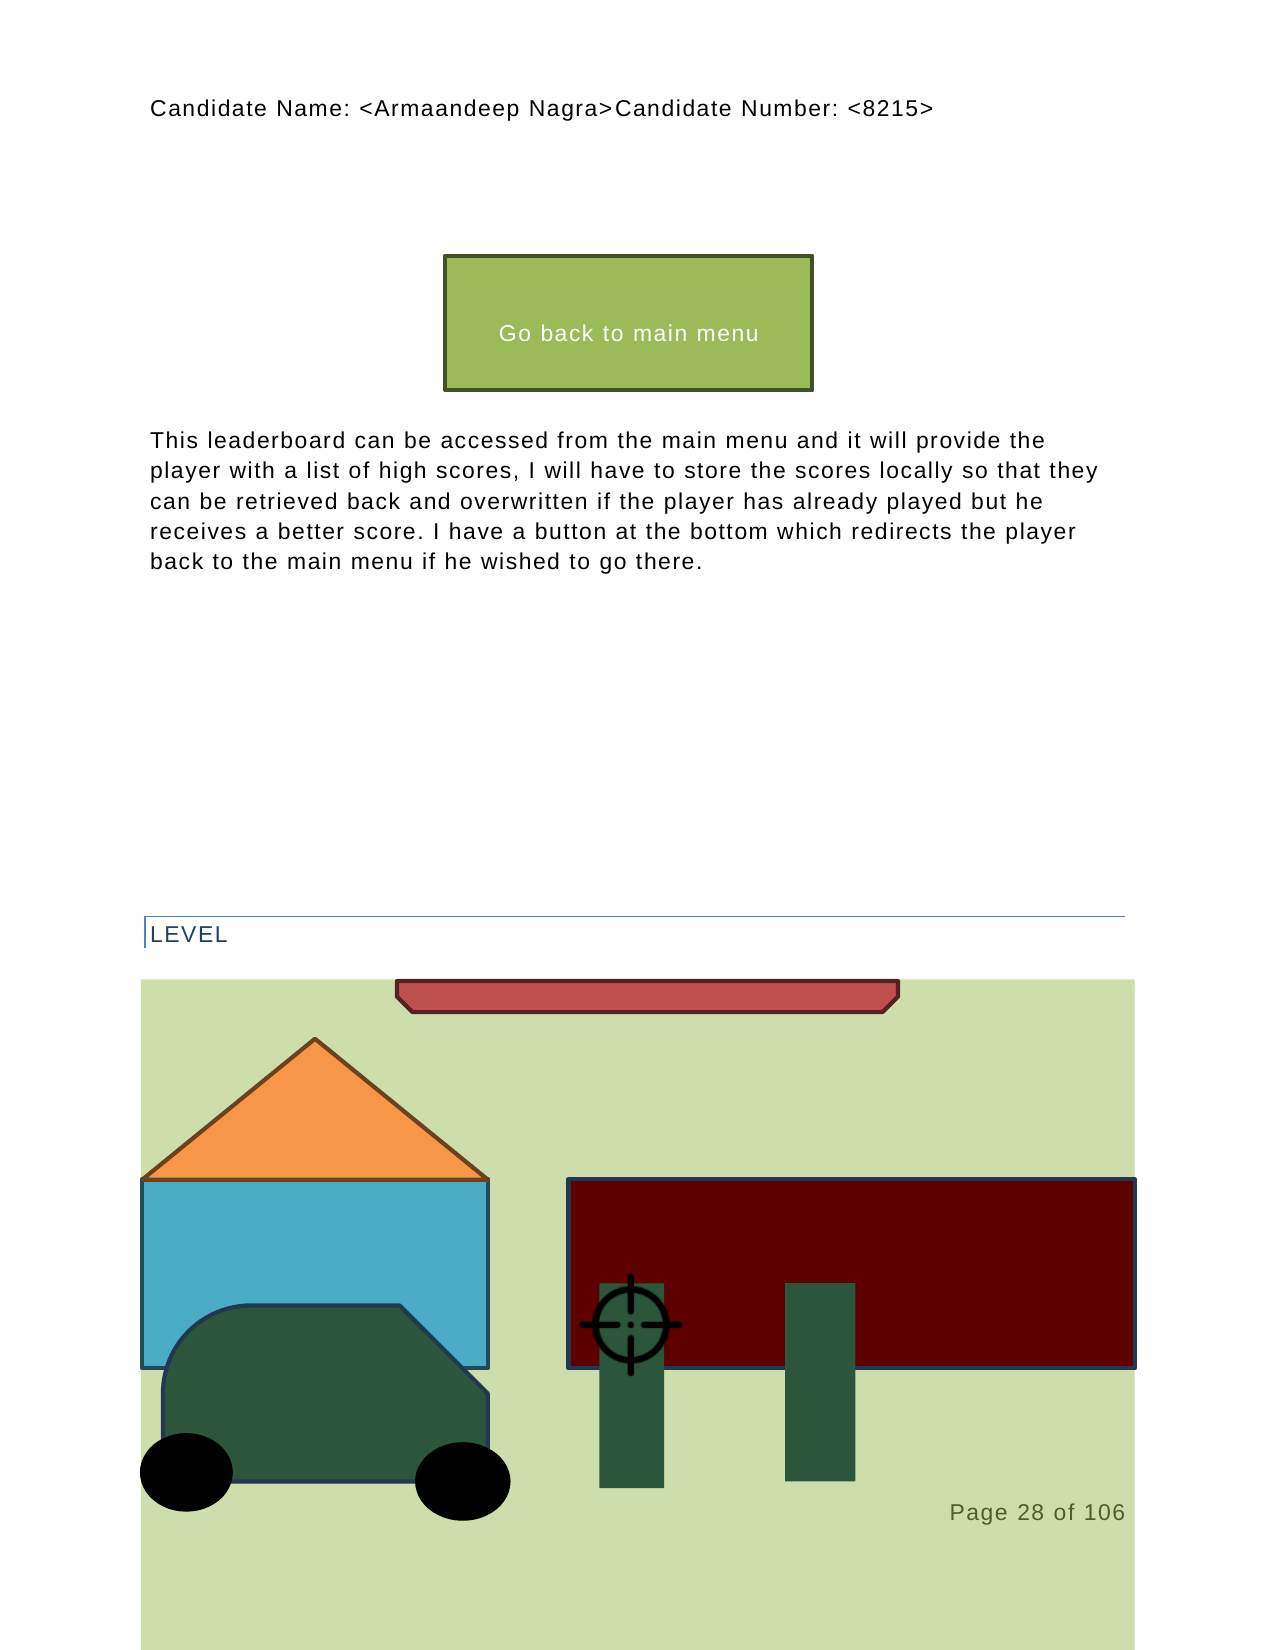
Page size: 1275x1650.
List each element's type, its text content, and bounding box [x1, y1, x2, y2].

picture [547, 1241, 715, 1409]
text This leaderboard can be accessed from the main menu and it will provide the player with a list of high scores, I will have to store the scores locally so that they can be retrieved back and overwritten if the player has already played but he receives a better score. I have a button at the bottom which redirects the player back to the main menu if he wished to go there. [150, 427, 1125, 574]
subtitle Level [146, 917, 1125, 948]
